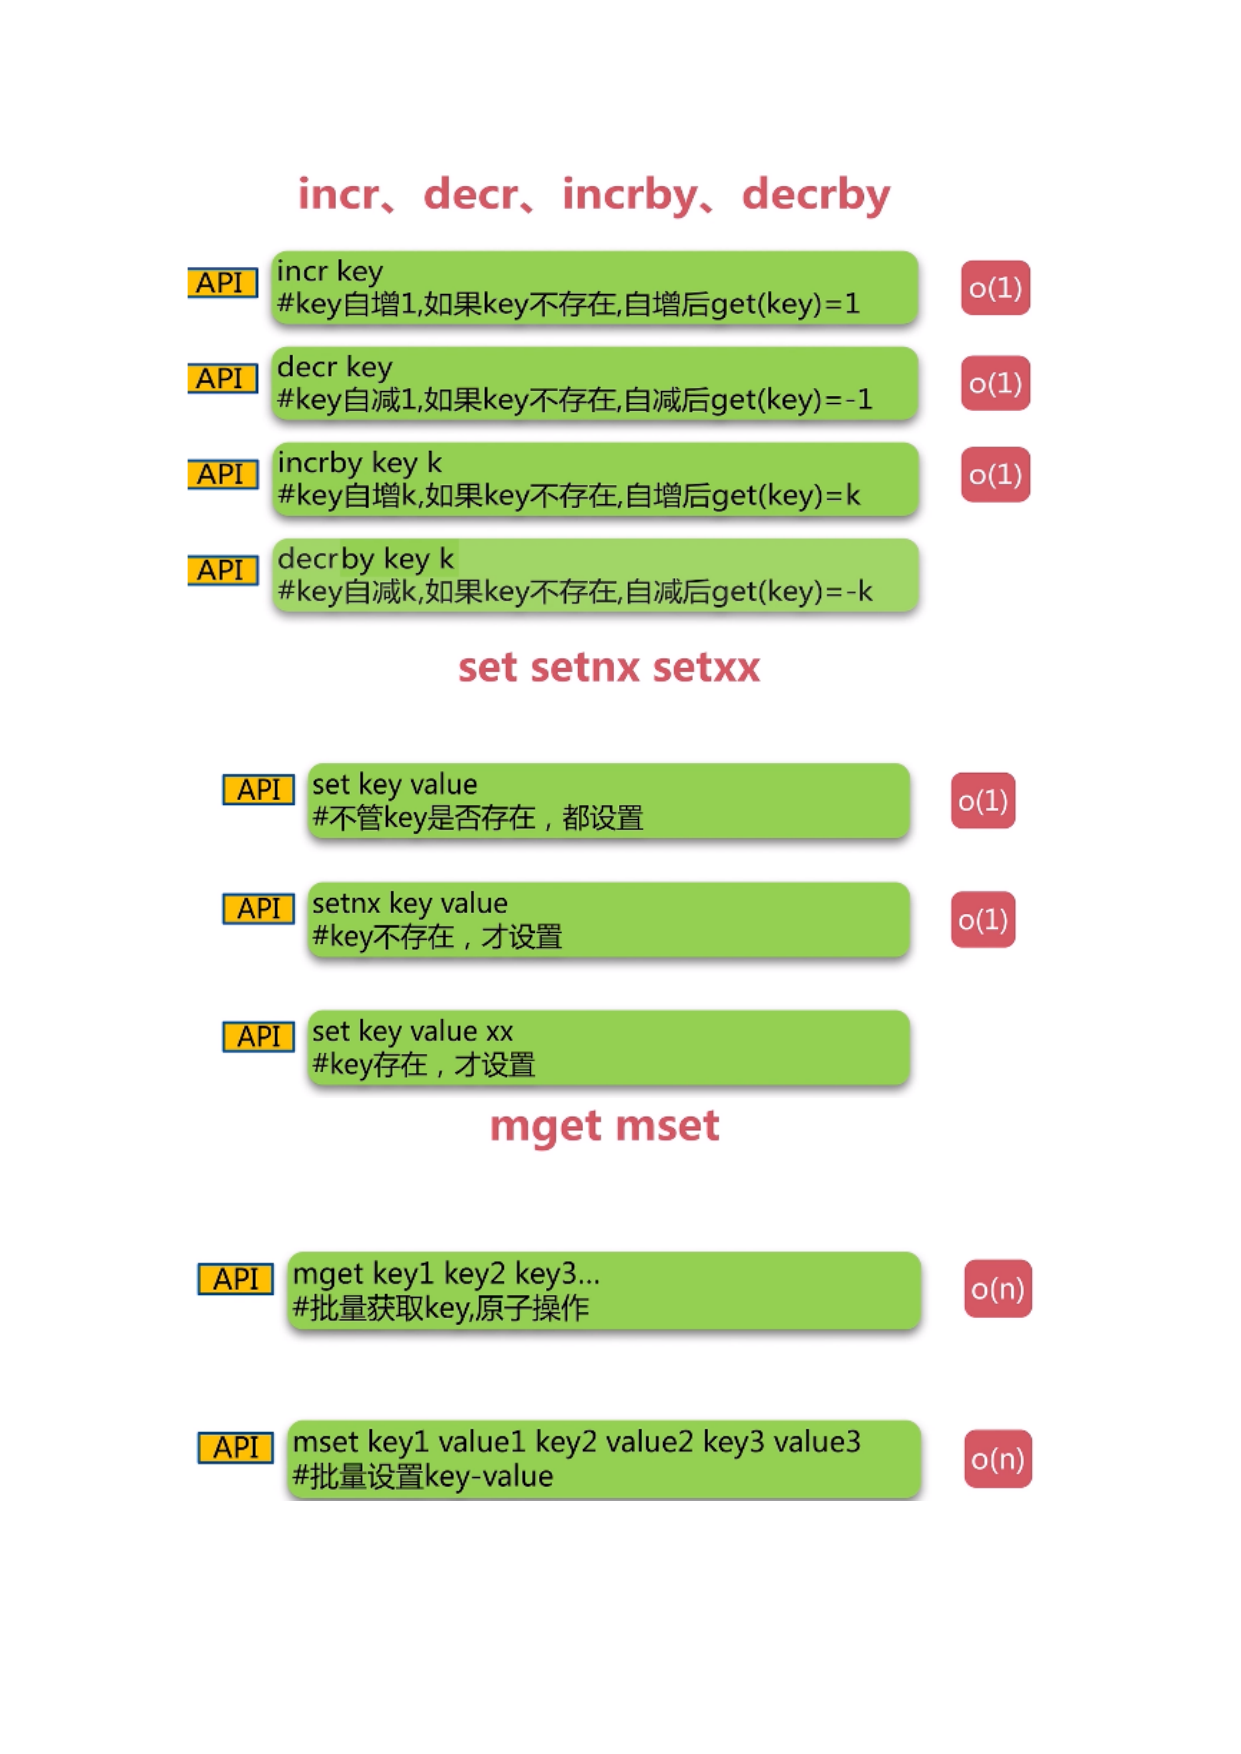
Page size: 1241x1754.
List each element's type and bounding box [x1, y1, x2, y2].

picture [187, 1104, 1052, 1501]
picture [187, 162, 1053, 1098]
